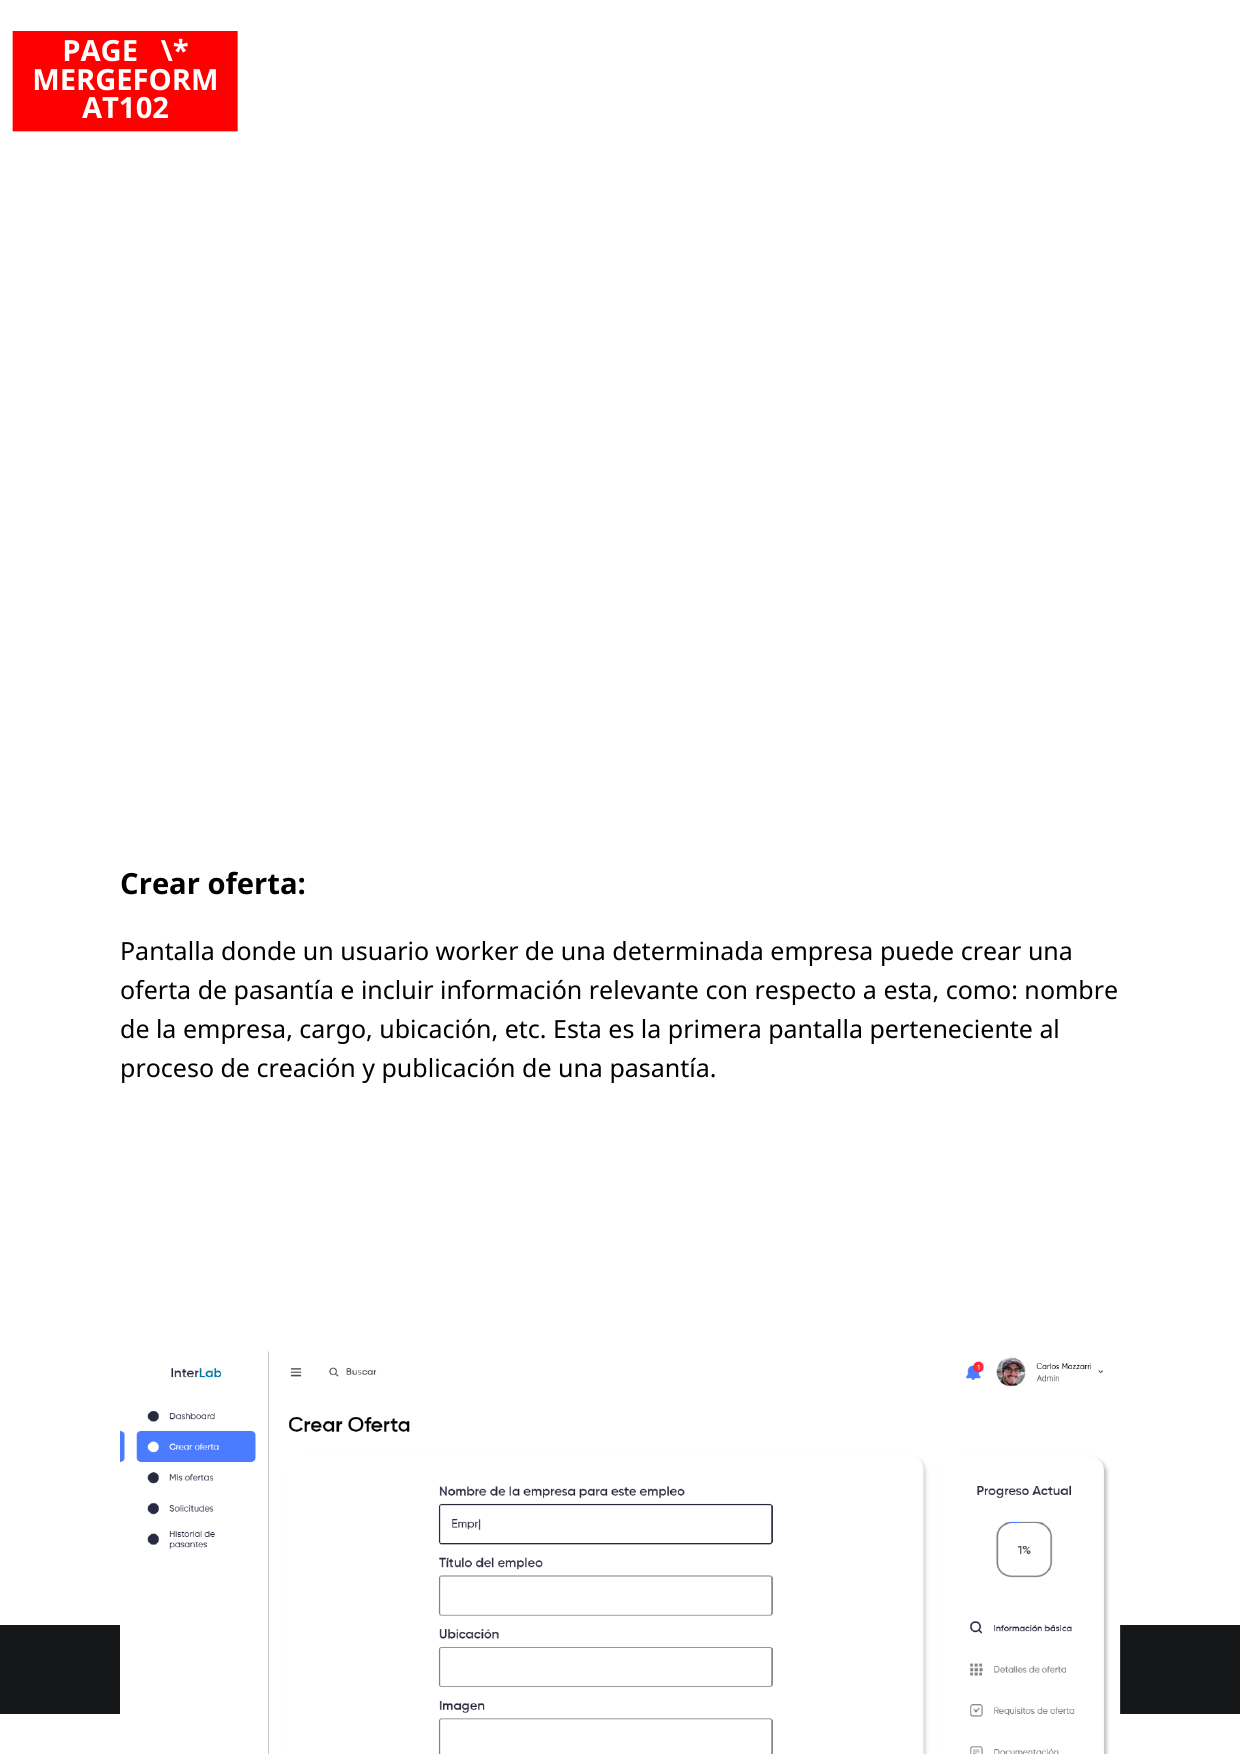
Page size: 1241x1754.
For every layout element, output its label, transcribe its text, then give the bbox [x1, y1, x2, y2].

subtitle Crear oferta: [120, 863, 1120, 903]
subtitle Pantalla donde un usuario worker de una determinada empresa puede crear una oferta de pasantía e incluir información relevante con respecto a esta, como: nombre de la empresa, cargo, ubicación, etc. Esta es la primera pantalla perteneciente al proceso de creación y publicación de una pasantía. [120, 934, 1120, 1085]
picture [120, 1351, 1121, 1754]
